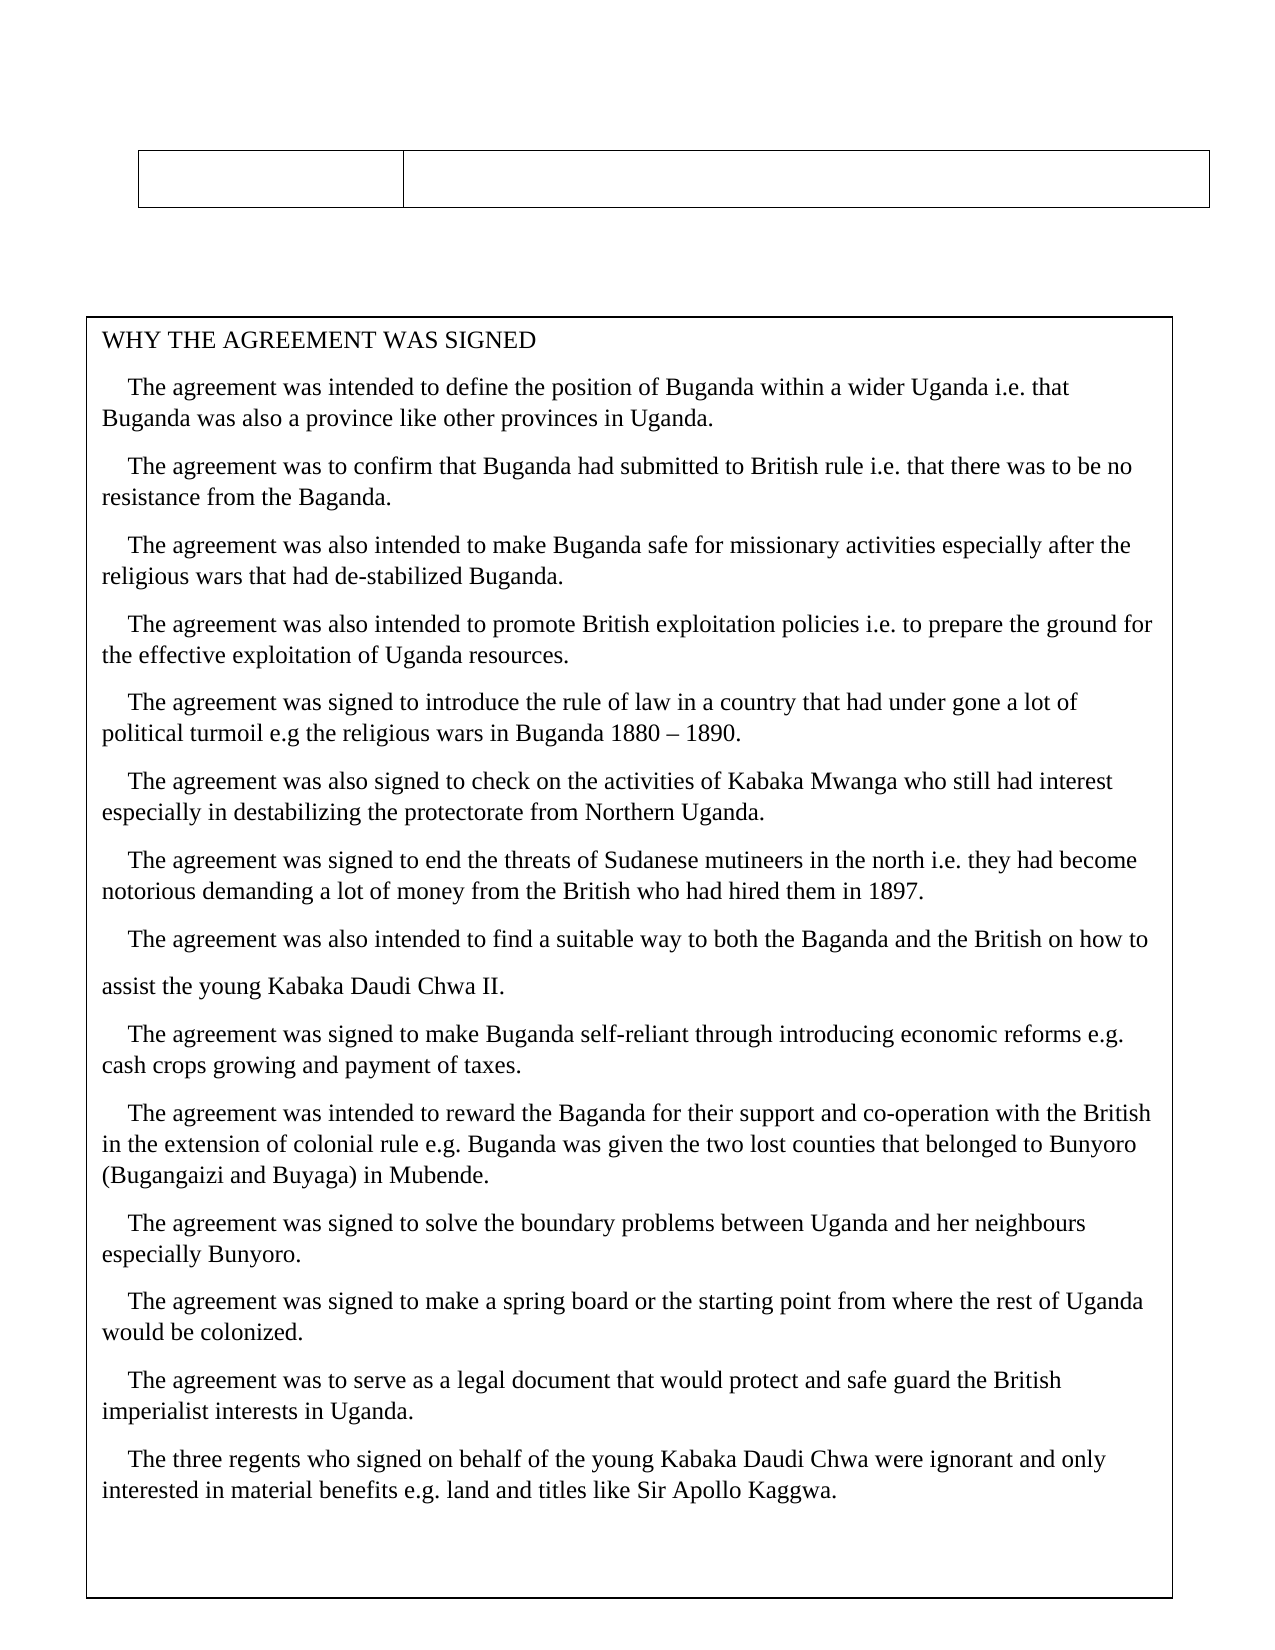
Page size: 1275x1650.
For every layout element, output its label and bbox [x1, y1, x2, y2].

table_cell [139, 151, 403, 207]
table_cell [404, 151, 1209, 207]
